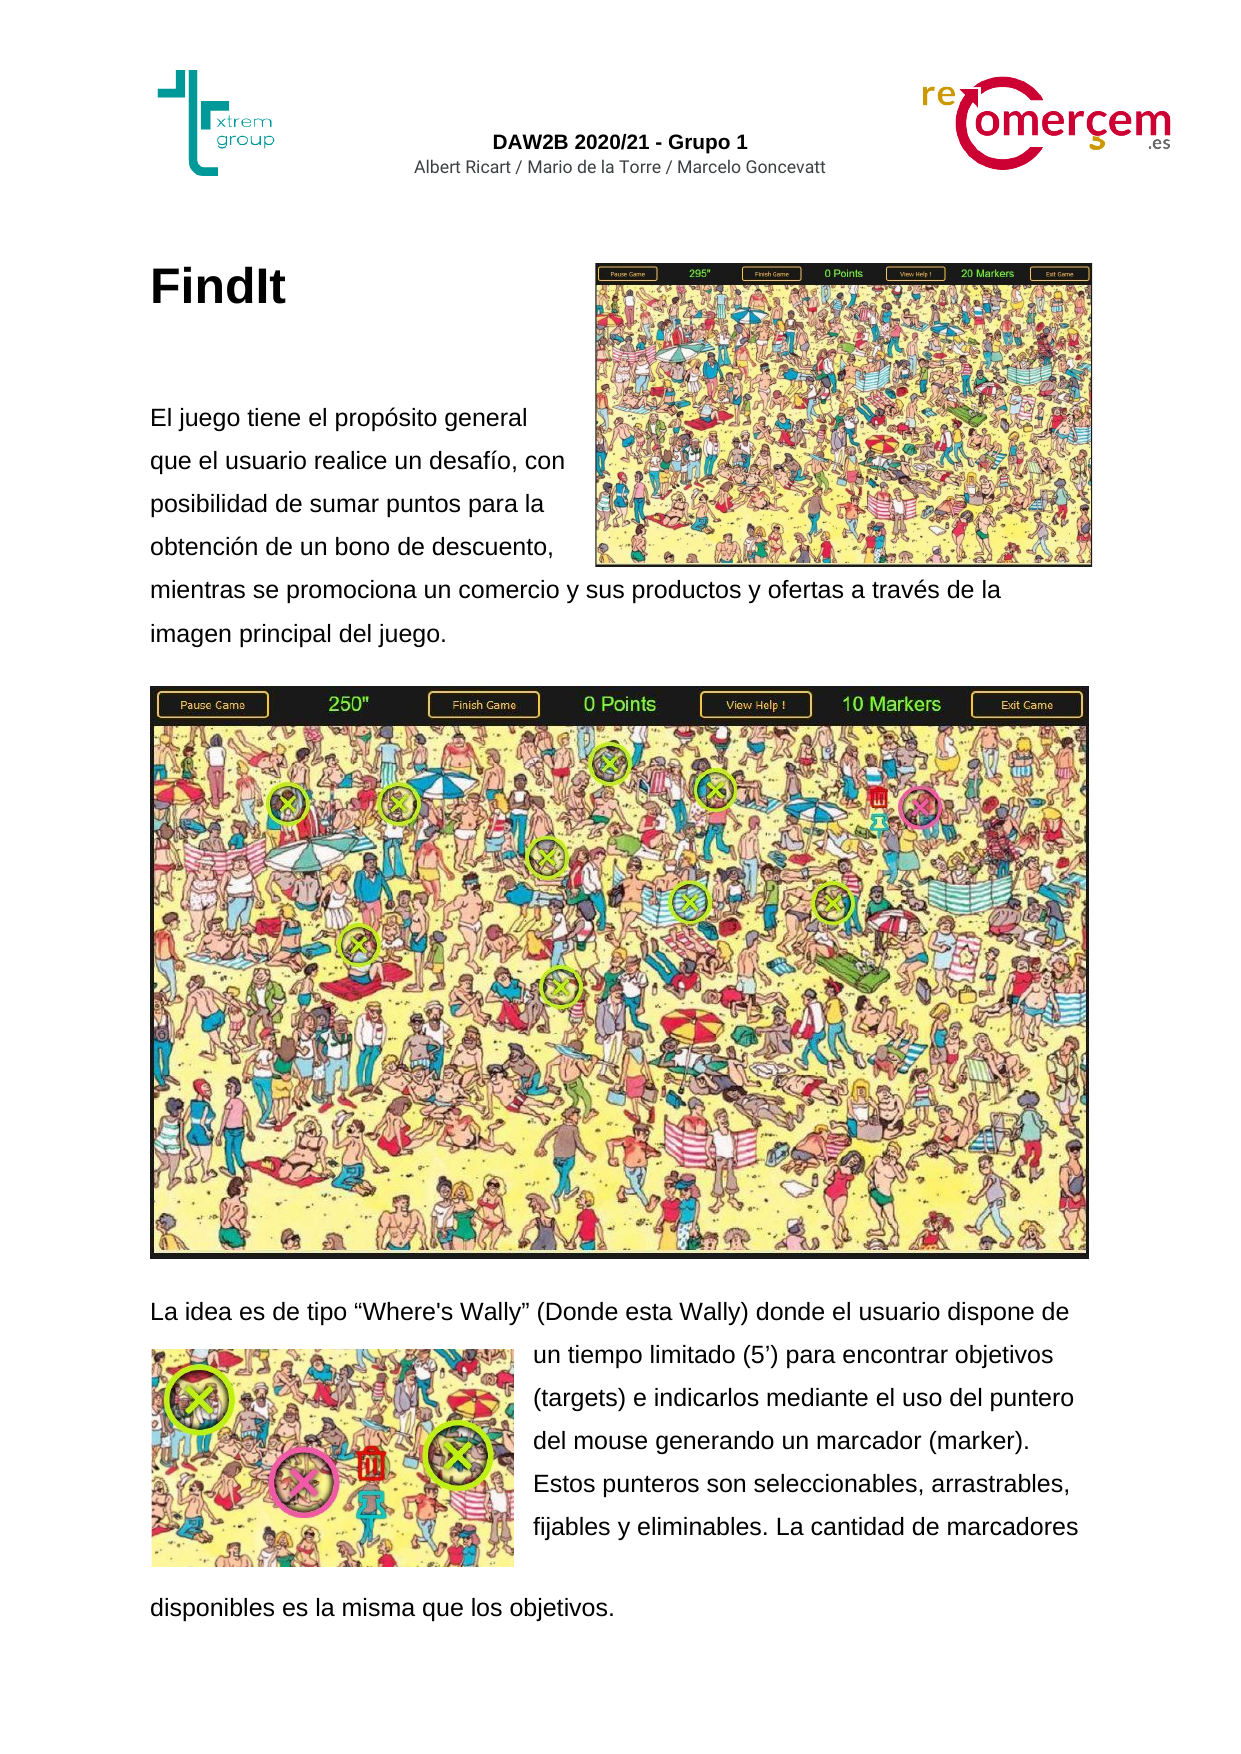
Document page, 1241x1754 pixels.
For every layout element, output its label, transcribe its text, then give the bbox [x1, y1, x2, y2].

picture [595, 263, 1093, 567]
text FindIt [150, 256, 1090, 314]
picture [918, 67, 1175, 179]
picture [150, 686, 1089, 1259]
picture [150, 64, 283, 183]
picture [151, 1349, 514, 1567]
text El juego tiene el propósito general que el usuario realice un desafío, con posibilidad de sumar puntos para la obtención de un bono de descuento, mientras se promociona un comercio y sus productos y ofertas a través de la imagen principal del juego. [150, 403, 1090, 647]
